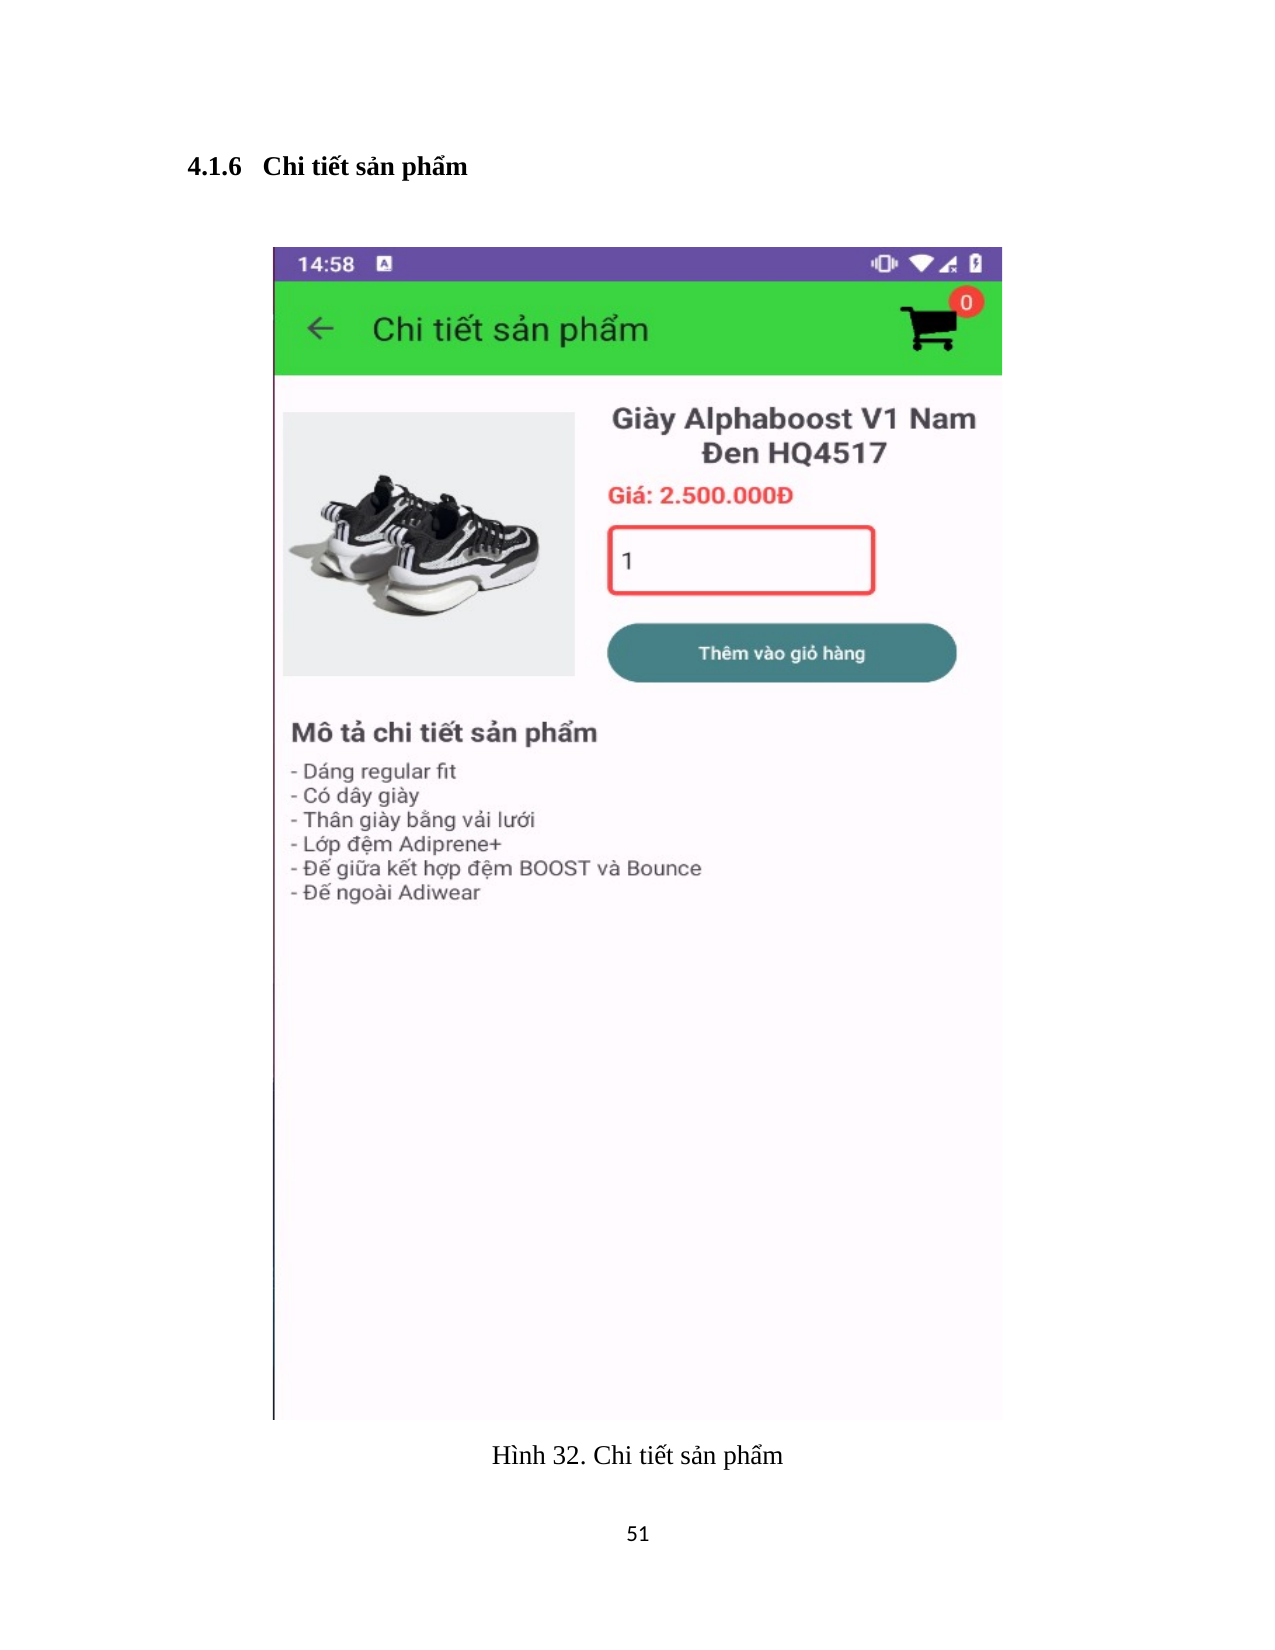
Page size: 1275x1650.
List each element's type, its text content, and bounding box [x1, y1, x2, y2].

picture [272, 247, 1003, 1420]
list Chi tiết sản phẩm [187, 150, 1125, 181]
text Hình 32. Chi tiết sản phẩm [150, 1439, 1125, 1470]
